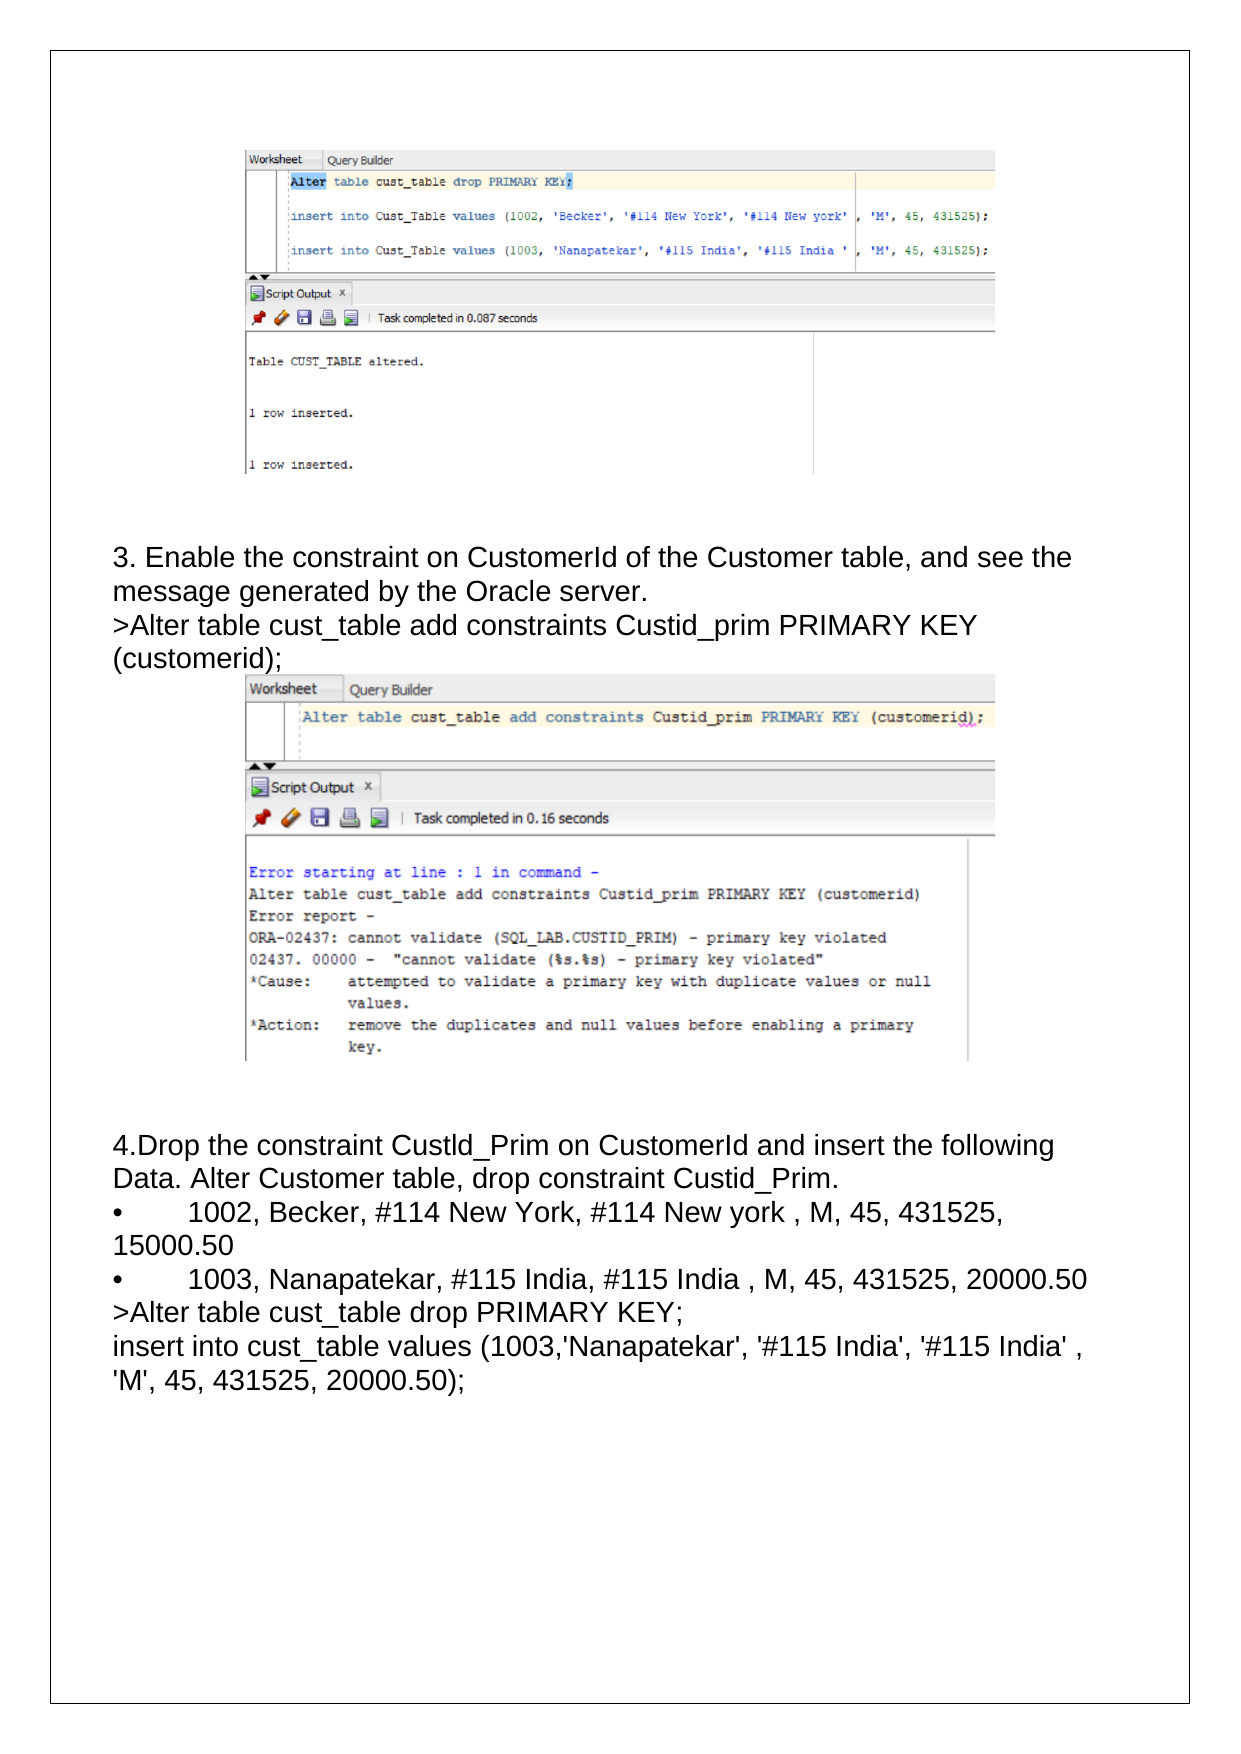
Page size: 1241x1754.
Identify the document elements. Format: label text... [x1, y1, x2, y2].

text >Alter table cust_table drop PRIMARY KEY; [112, 1295, 1128, 1329]
text 3. Enable the constraint on CustomerId of the Customer table, and see the message generated by the Oracle server. [112, 541, 1128, 608]
text 4.Drop the constraint Custld_Prim on CustomerId and insert the following Data. Alter Customer table, drop constraint Custid_Prim. [112, 1128, 1128, 1195]
text • 1002, Becker, #114 New York, #114 New york , M, 45, 431525, 15000.50 [112, 1195, 1128, 1262]
text • 1003, Nanapatekar, #115 India, #115 India , M, 45, 431525, 20000.50 [112, 1262, 1128, 1295]
text >Alter table cust_table add constraints Custid_prim PRIMARY KEY (customerid); [112, 608, 1128, 675]
text insert into cust_table values (1003,'Nanapatekar', '#115 India', '#115 India' , 'M', 45, 431525, 20000.50); [112, 1329, 1128, 1396]
